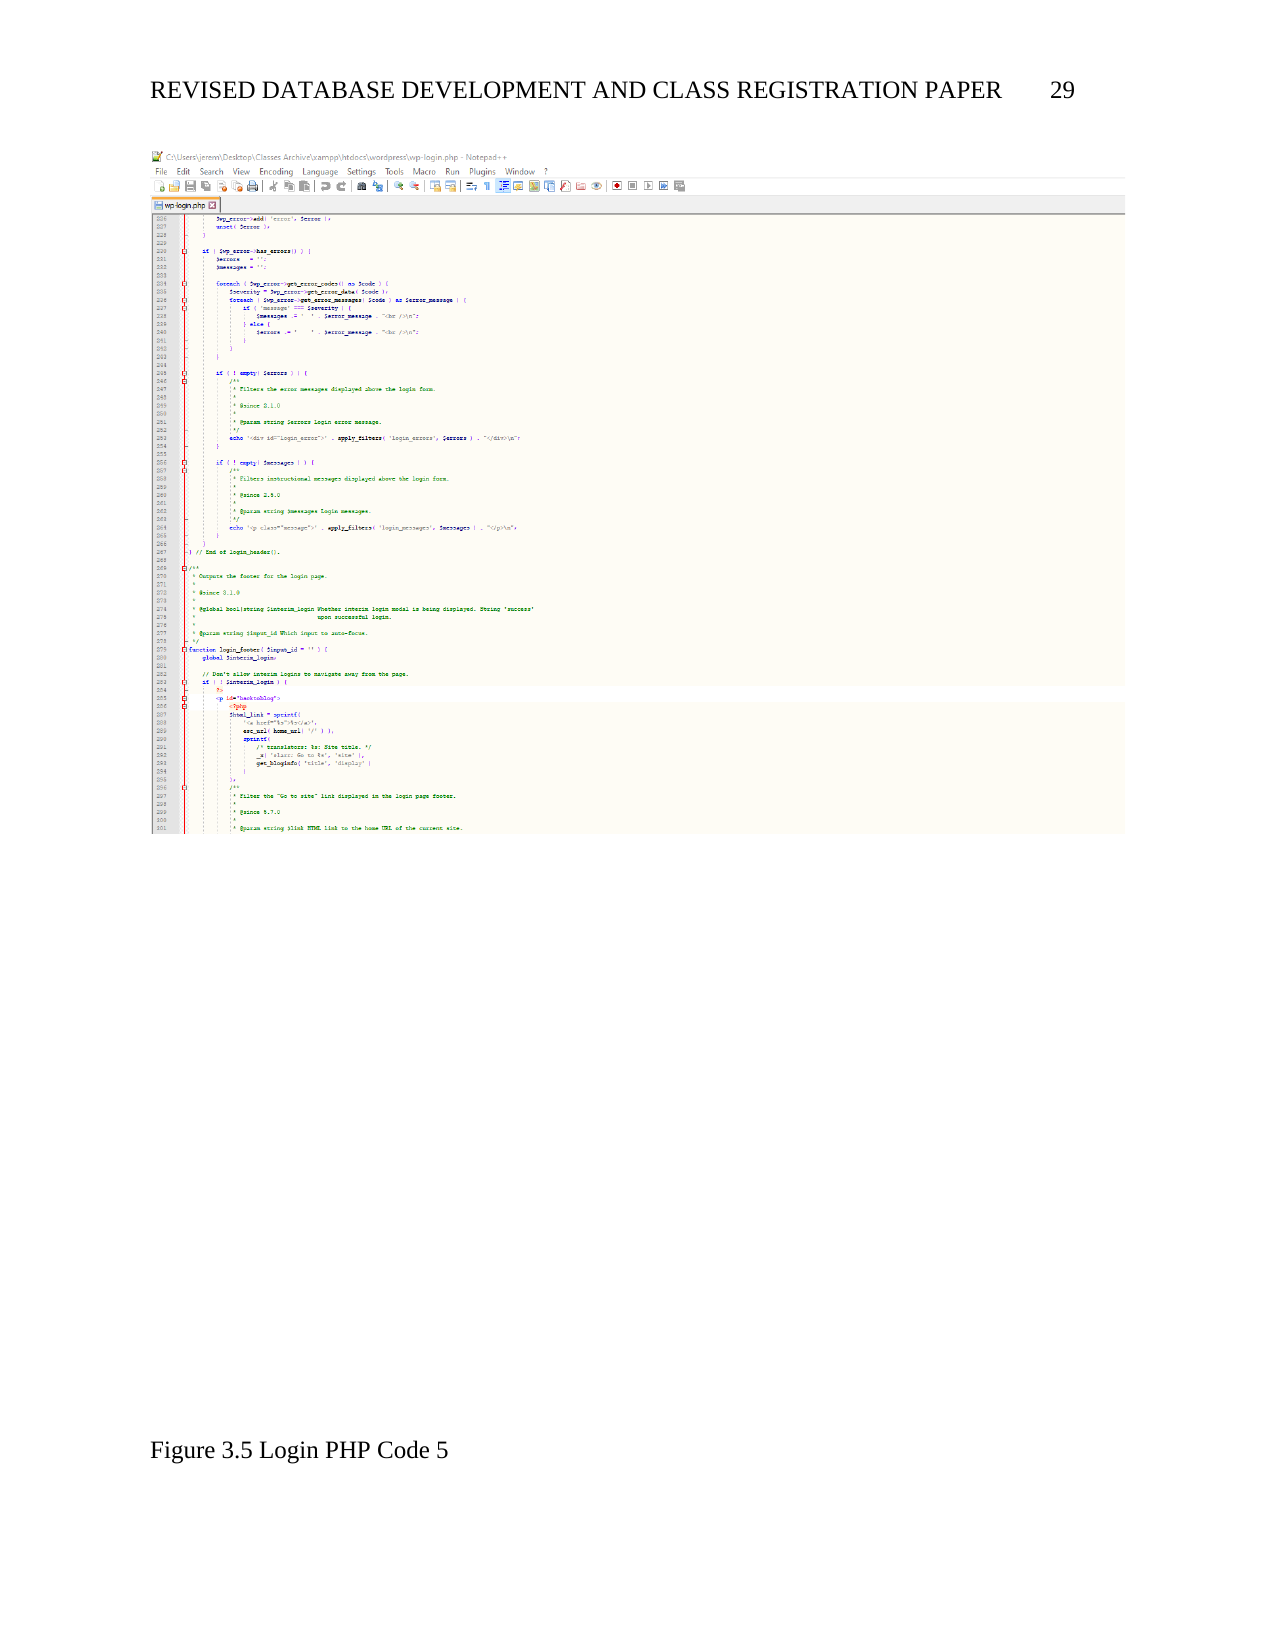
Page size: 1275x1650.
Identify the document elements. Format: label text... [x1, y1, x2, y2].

picture [150, 150, 1125, 834]
text Figure 3.5 Login PHP Code 5 [150, 1435, 1125, 1463]
